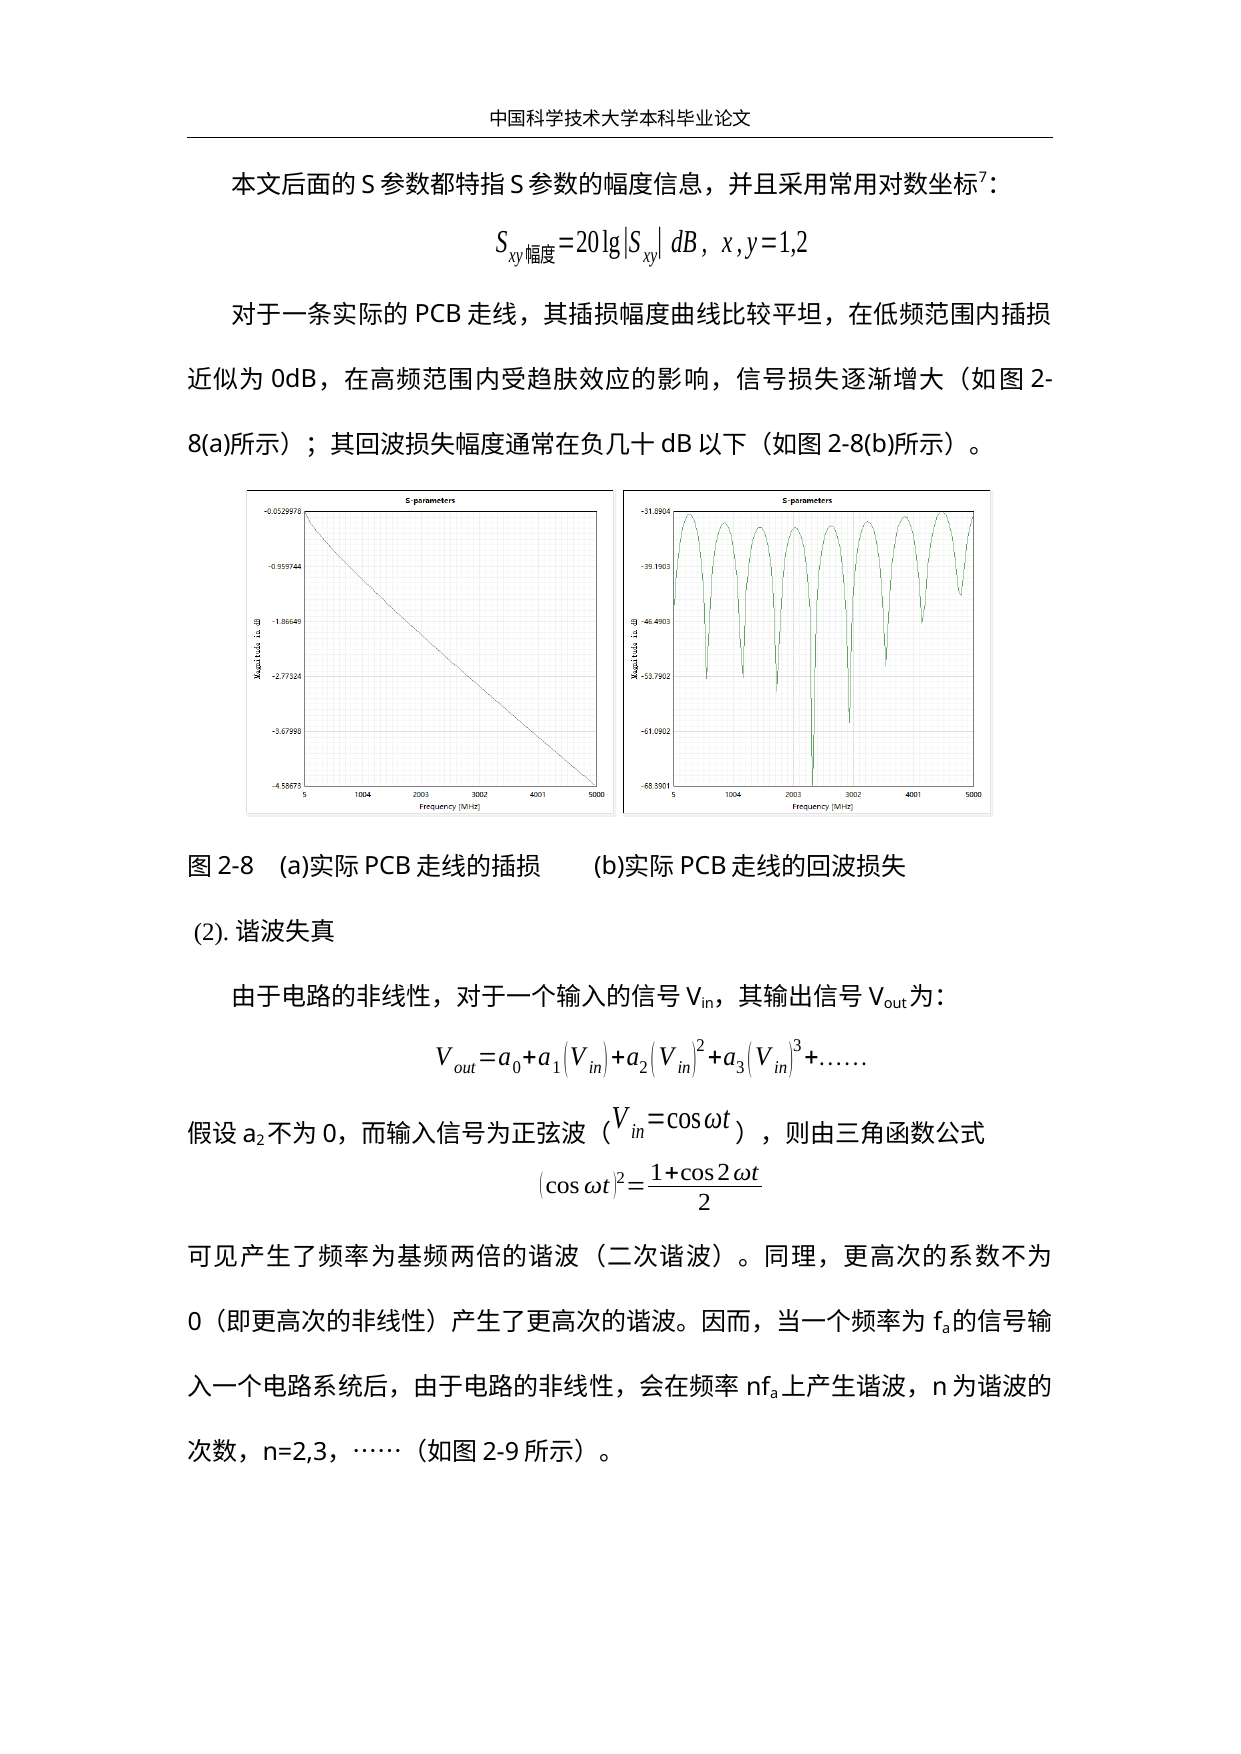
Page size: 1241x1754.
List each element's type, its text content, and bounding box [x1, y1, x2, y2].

picture [246, 490, 617, 817]
picture [623, 490, 994, 817]
text (2-10) [187, 1157, 1053, 1222]
text 图2-8 (a)实际PCB走线的插损 (b)实际PCB走线的回波损失 [187, 832, 1053, 897]
text (2-9) [187, 1027, 1053, 1092]
text (2). 谐波失真 [187, 897, 1053, 962]
text 由于电路的非线性，对于一个输入的信号Vin，其输出信号Vout为： [187, 962, 1053, 1027]
text 假设a2不为0，而输入信号为正弦波（），则由三角函数公式 [187, 1092, 1053, 1157]
text (2-8) [187, 215, 1053, 280]
text 可见产生了频率为基频两倍的谐波（二次谐波）。同理，更高次的系数不为0（即更高次的非线性）产生了更高次的谐波。因而，当一个频率为fa的信号输入一个电路系统后，由于电路的非线性，会在频率nfa上产生谐波，n为谐波的次数，n=2,3，……（如图2-9所示）。 [187, 1222, 1053, 1482]
text 本文后面的S参数都特指S参数的幅度信息，并且采用常用对数坐标： [187, 150, 1053, 215]
text 对于一条实际的PCB走线，其插损幅度曲线比较平坦，在低频范围内插损近似为0dB，在高频范围内受趋肤效应的影响，信号损失逐渐增大（如图2-8(a)所示）；其回波损失幅度通常在负几十dB以下（如图2-8(b)所示）。 [187, 280, 1053, 475]
